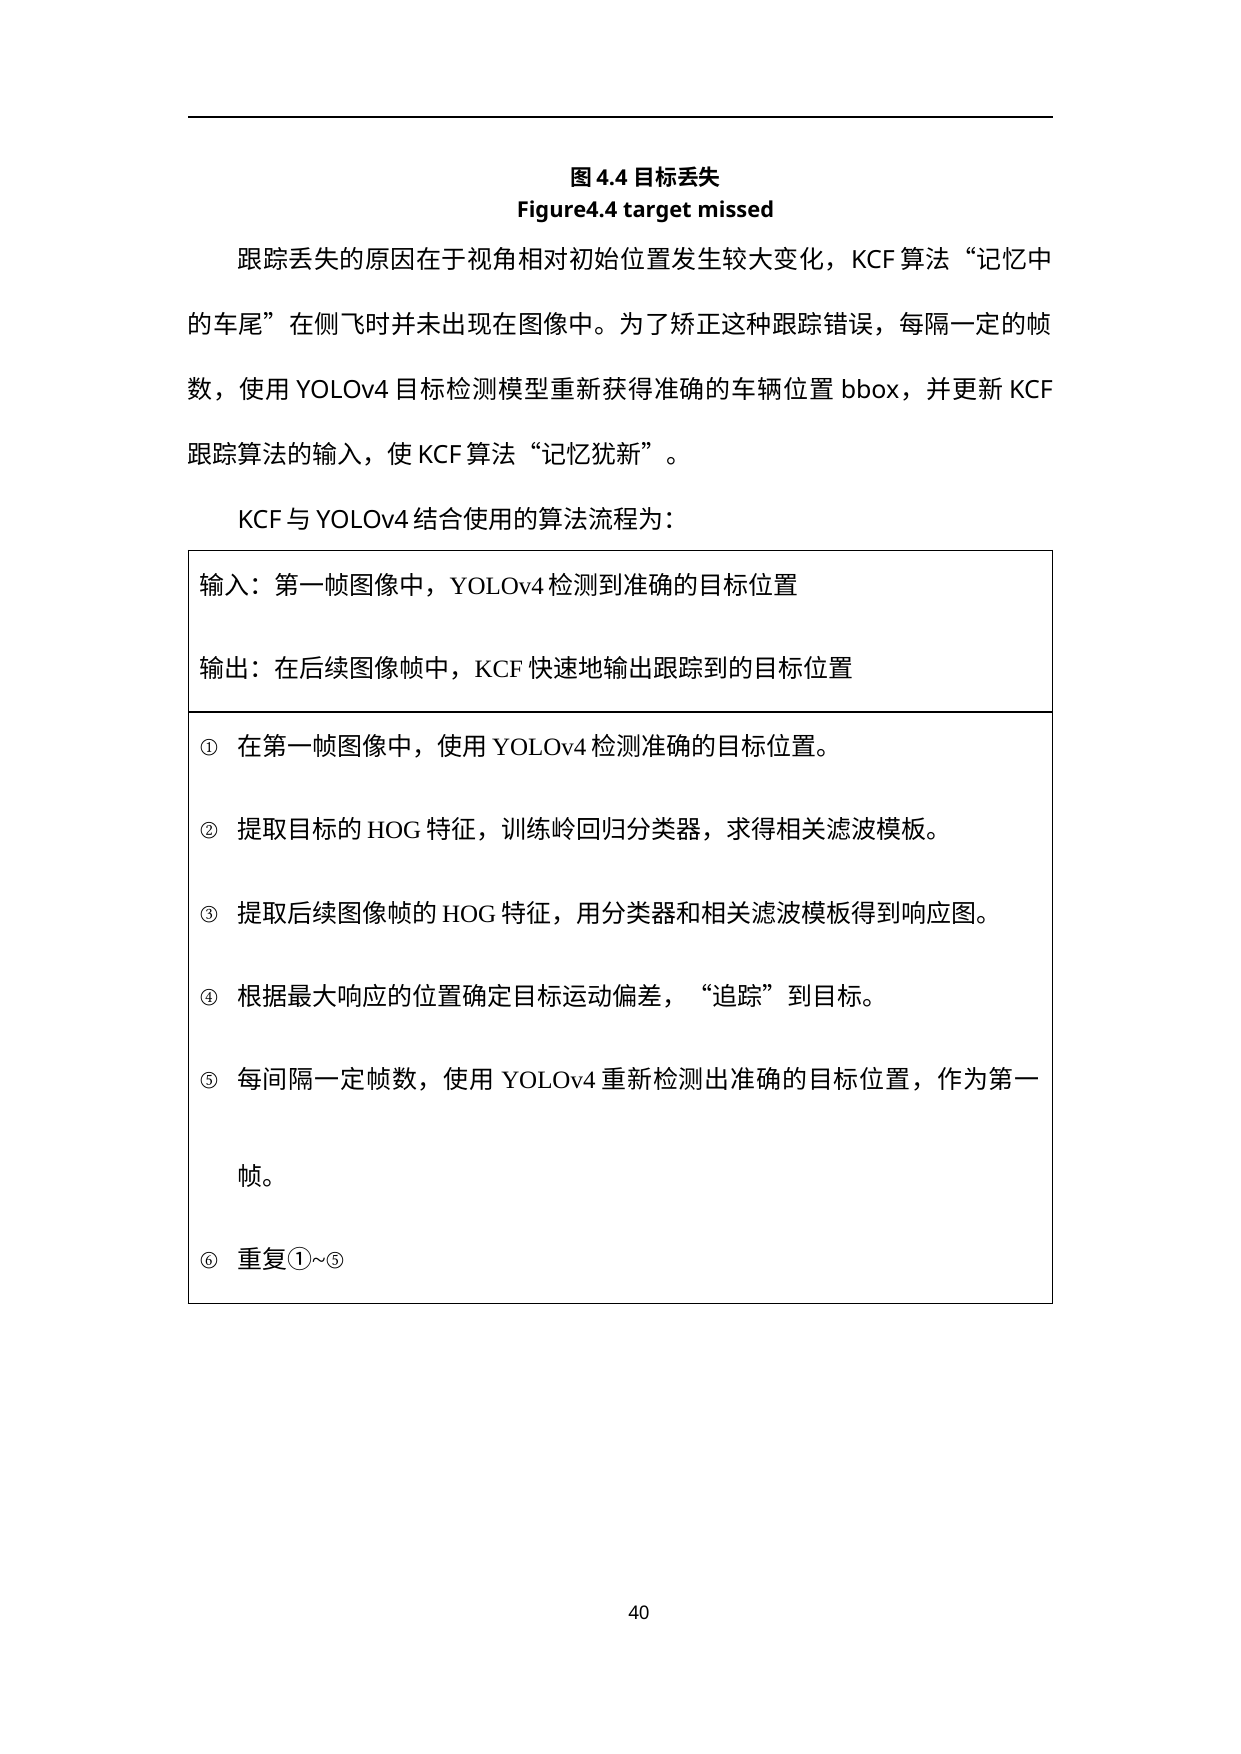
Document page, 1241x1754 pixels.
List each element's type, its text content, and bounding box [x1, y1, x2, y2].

text Figure4.4 target missed [187, 192, 1053, 225]
table_cell 在第一帧图像中，使用YOLOv4检测准确的目标位置。 提取目标的HOG特征，训练岭回归分类器，求得相关滤波模板。 提取后续图像帧的HOG特征，用分类器和相关滤波模板得到响应图。 根据最大响应的位置确定目标运动偏差，“追踪”到目标。 每间隔一定帧数，使用YOLOv4重新检测出准确的目标位置，作为第一帧。 重复①~⑤ [189, 713, 1052, 1303]
text 图4.4 目标丢失 [187, 160, 1053, 192]
table_header 输入：第一帧图像中，YOLOv4检测到准确的目标位置 输出：在后续图像帧中，KCF快速地输出跟踪到的目标位置 [189, 551, 1052, 711]
list 跟踪丢失的原因在于视角相对初始位置发生较大变化，KCF算法“记忆中的车尾”在侧飞时并未出现在图像中。为了矫正这种跟踪错误，每隔一定的帧数，使用YOLOv4目标检测模型重新获得准确的车辆位置bbox，并更新KCF跟踪算法的输入，使KCF算法“记忆犹新”。 [187, 225, 1053, 485]
list KCF与YOLOv4结合使用的算法流程为： [187, 485, 1053, 550]
